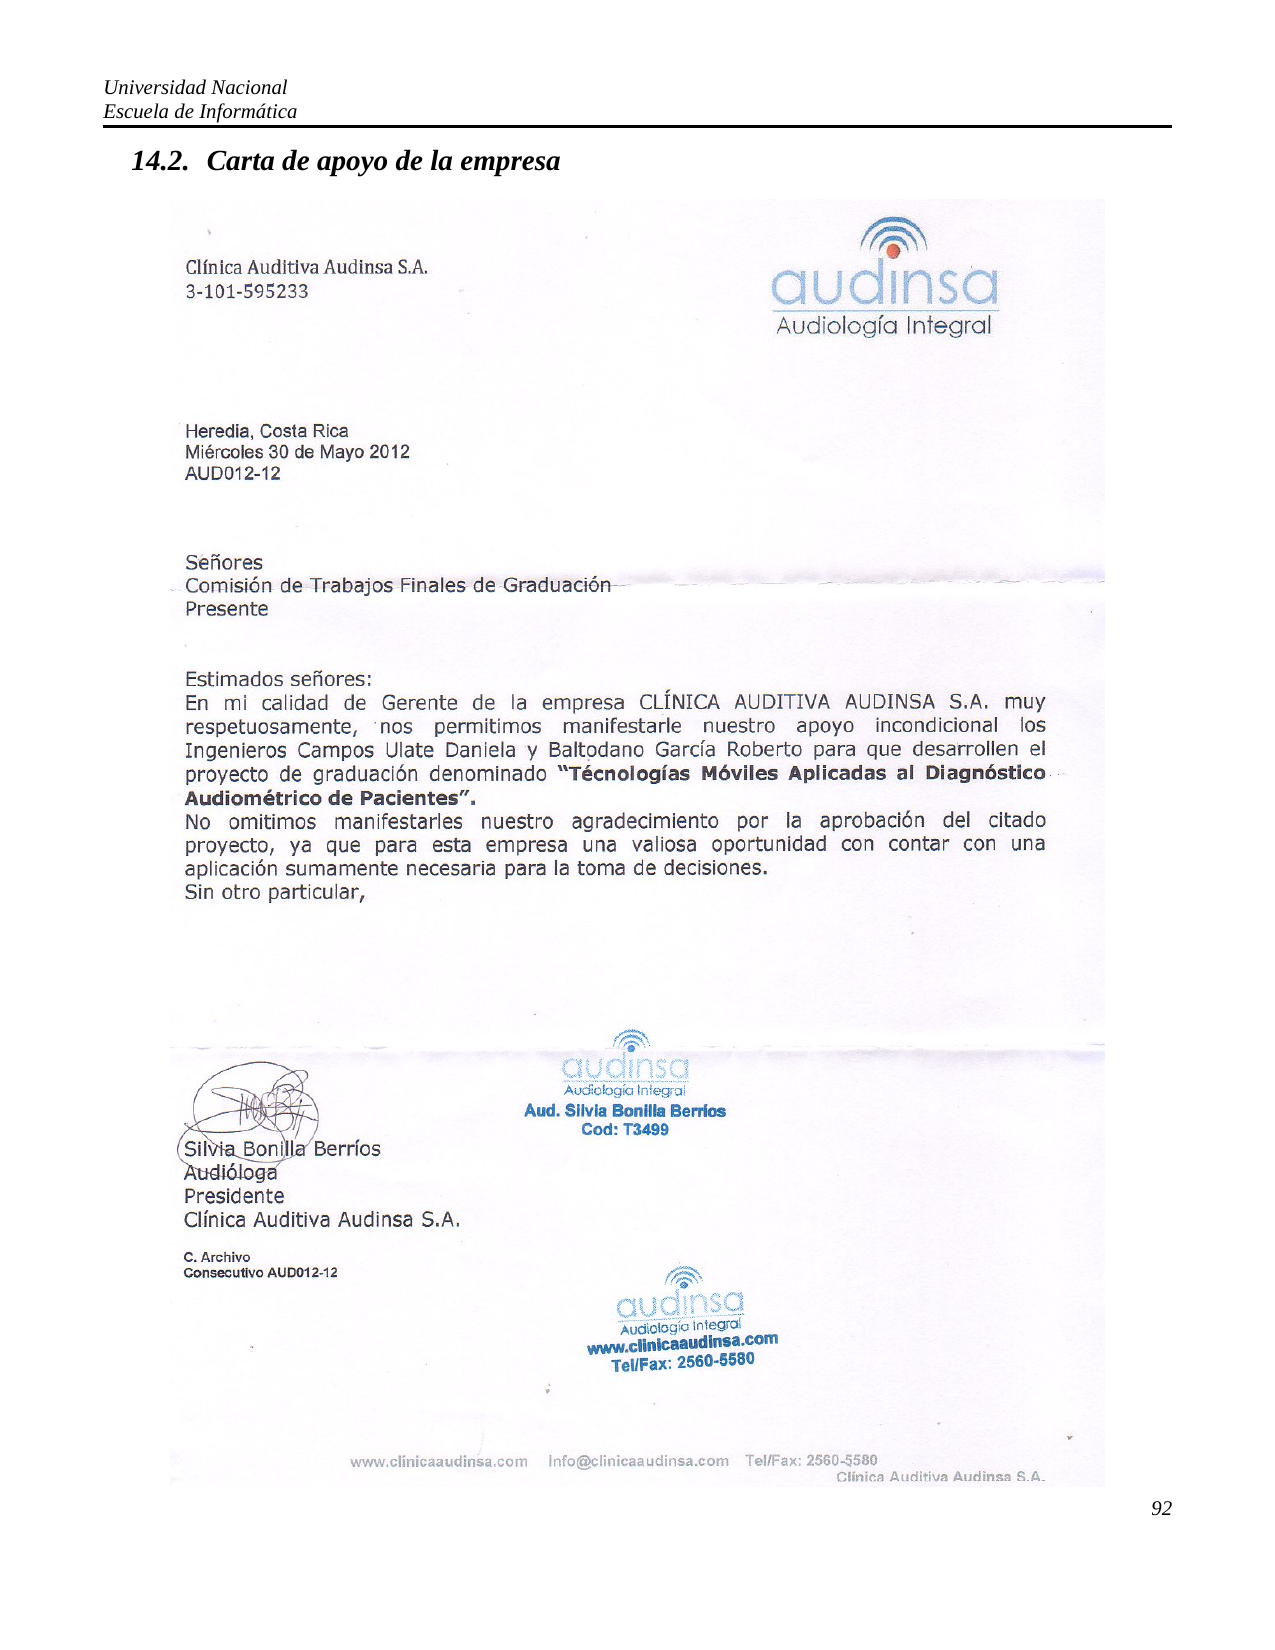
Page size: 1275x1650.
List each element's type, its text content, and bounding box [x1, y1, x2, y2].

picture [170, 199, 1105, 1487]
text Carta de apoyo de la empresa [131, 143, 1172, 177]
